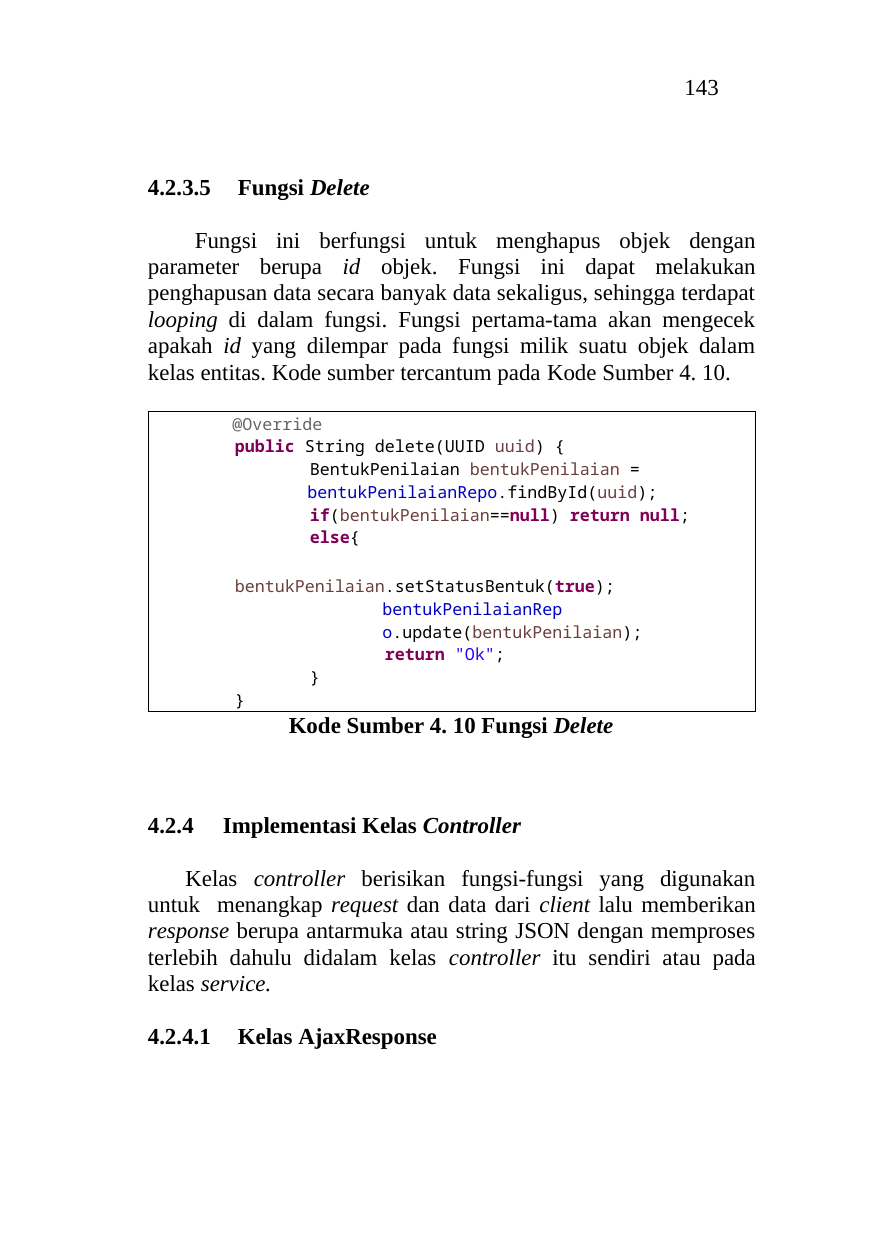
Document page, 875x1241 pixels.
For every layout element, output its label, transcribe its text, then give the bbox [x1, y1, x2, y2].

subtitle Fungsi Delete [148, 174, 756, 200]
text Fungsi ini berfungsi untuk menghapus objek dengan parameter berupa id objek. Fungsi ini dapat melakukan penghapusan data secara banyak data sekaligus, sehingga terdapat looping di dalam fungsi. Fungsi pertama-tama akan mengecek apakah id yang dilempar pada fungsi milik suatu objek dalam kelas entitas. Kode sumber tercantum pada Kode Sumber 4. 10. [148, 227, 756, 385]
text Kode Sumber 4. 10 Fungsi Delete [148, 712, 756, 738]
text Kelas controller berisikan fungsi-fungsi yang digunakan untuk menangkap request dan data dari client lalu memberikan response berupa antarmuka atau string JSON dengan memproses terlebih dahulu didalam kelas controller itu sendiri atau pada kelas service. [148, 865, 756, 997]
subtitle Implementasi Kelas Controller [148, 812, 756, 838]
table_header @Override public String delete(UUID uuid) { BentukPenilaian bentukPenilaian = bentukPenilaianRepo.findById(uuid); if(bentukPenilaian==null) return null; else{ bentukPenilaian.setStatusBentuk(true); bentukPenilaianRepo.update(bentukPenilaian); return "Ok"; } } [149, 412, 755, 711]
subtitle Kelas AjaxResponse [148, 1023, 756, 1049]
